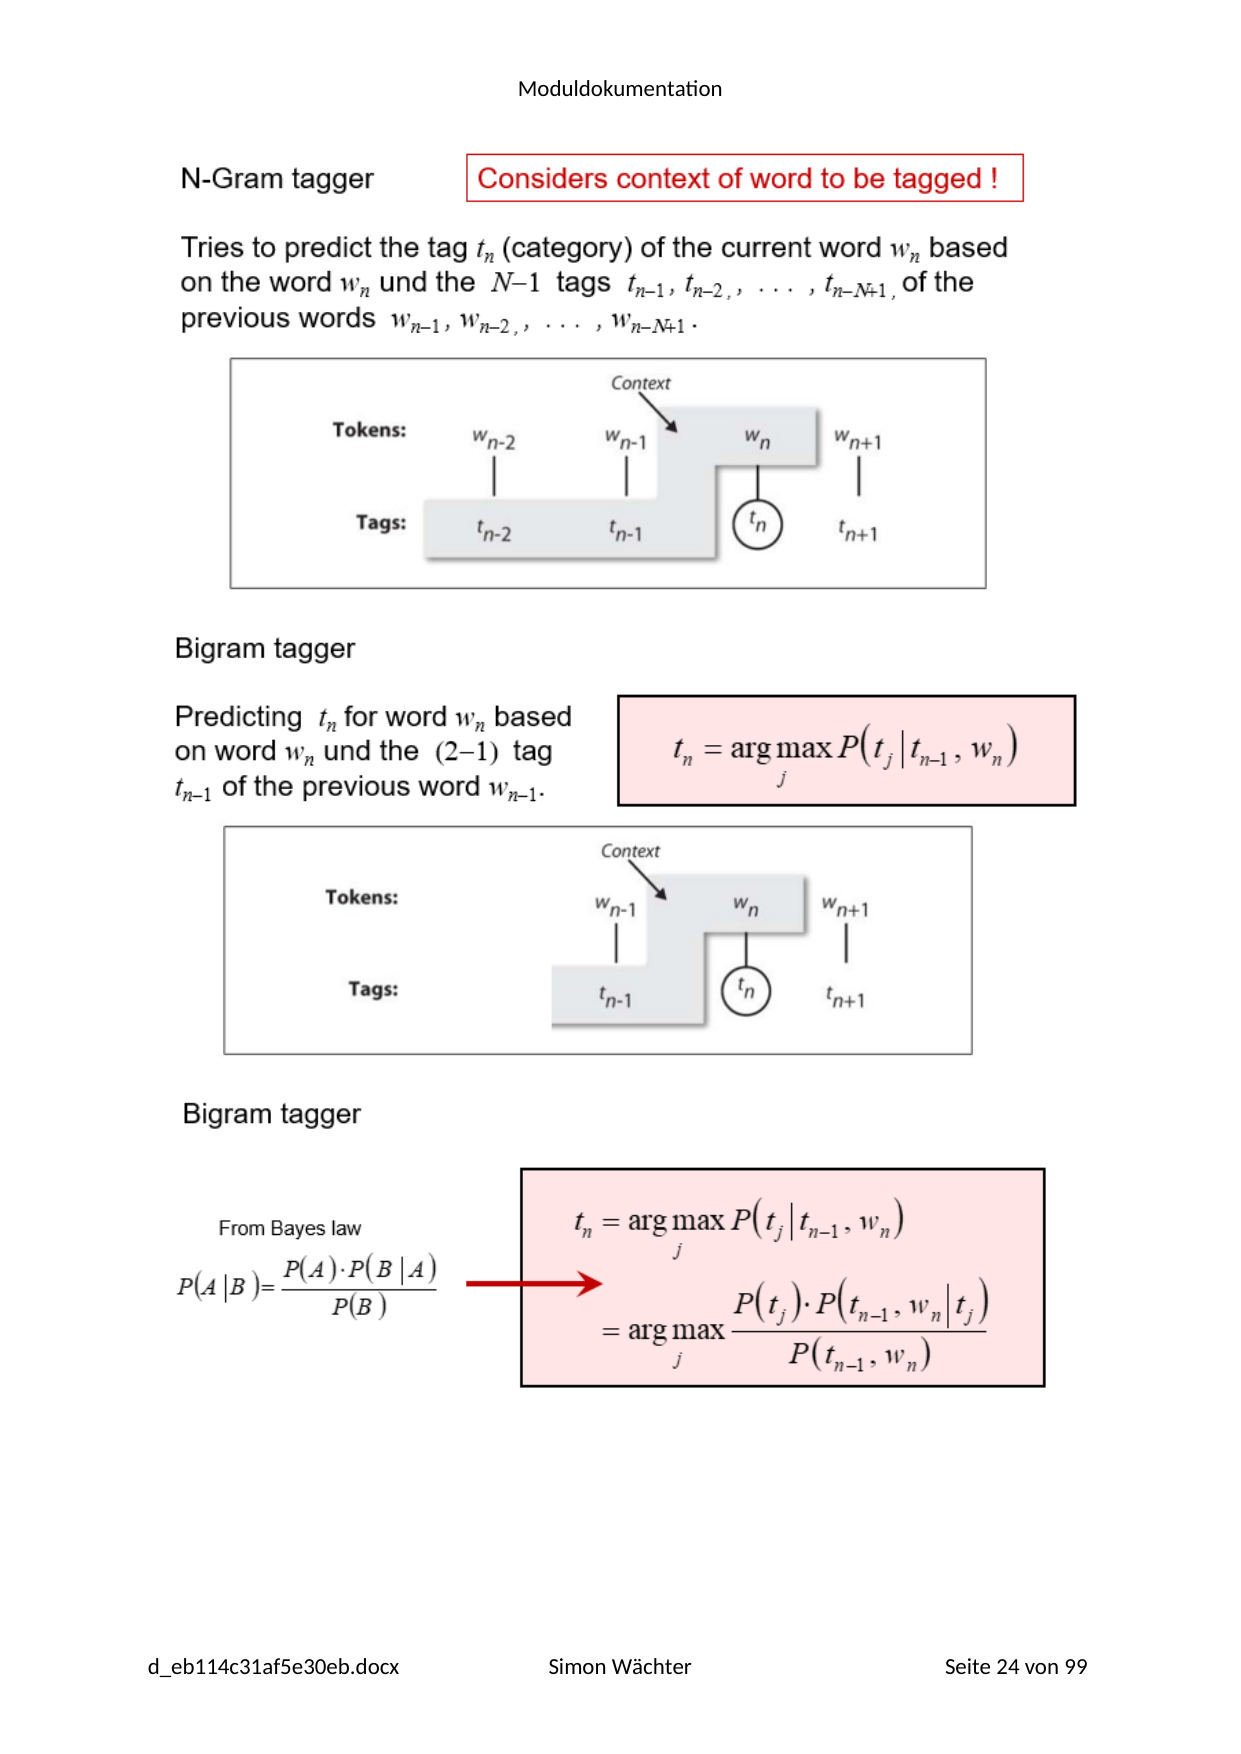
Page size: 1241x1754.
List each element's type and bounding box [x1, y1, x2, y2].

picture [147, 628, 1093, 1073]
picture [147, 1091, 1093, 1408]
picture [147, 147, 1093, 610]
